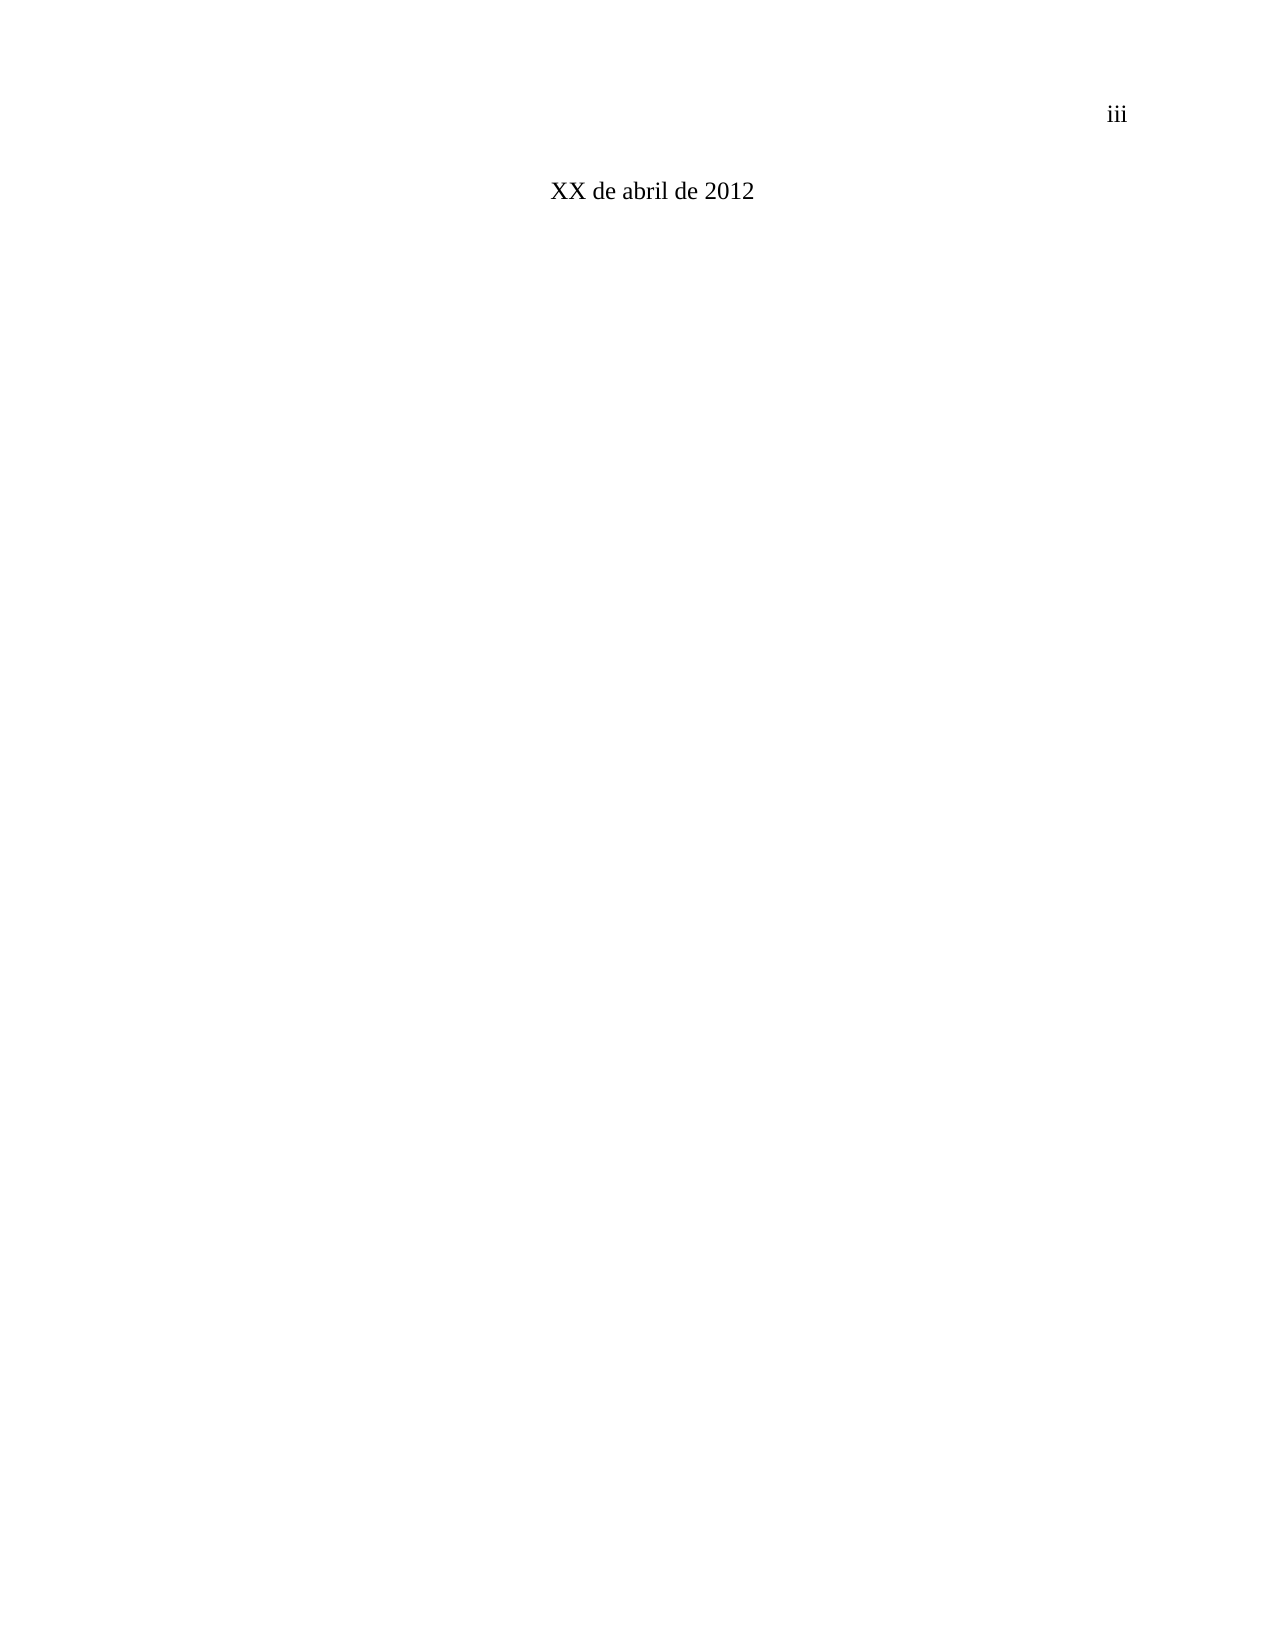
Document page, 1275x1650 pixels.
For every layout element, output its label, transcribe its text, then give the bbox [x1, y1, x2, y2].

text XX de abril de 2012 [177, 176, 1127, 205]
